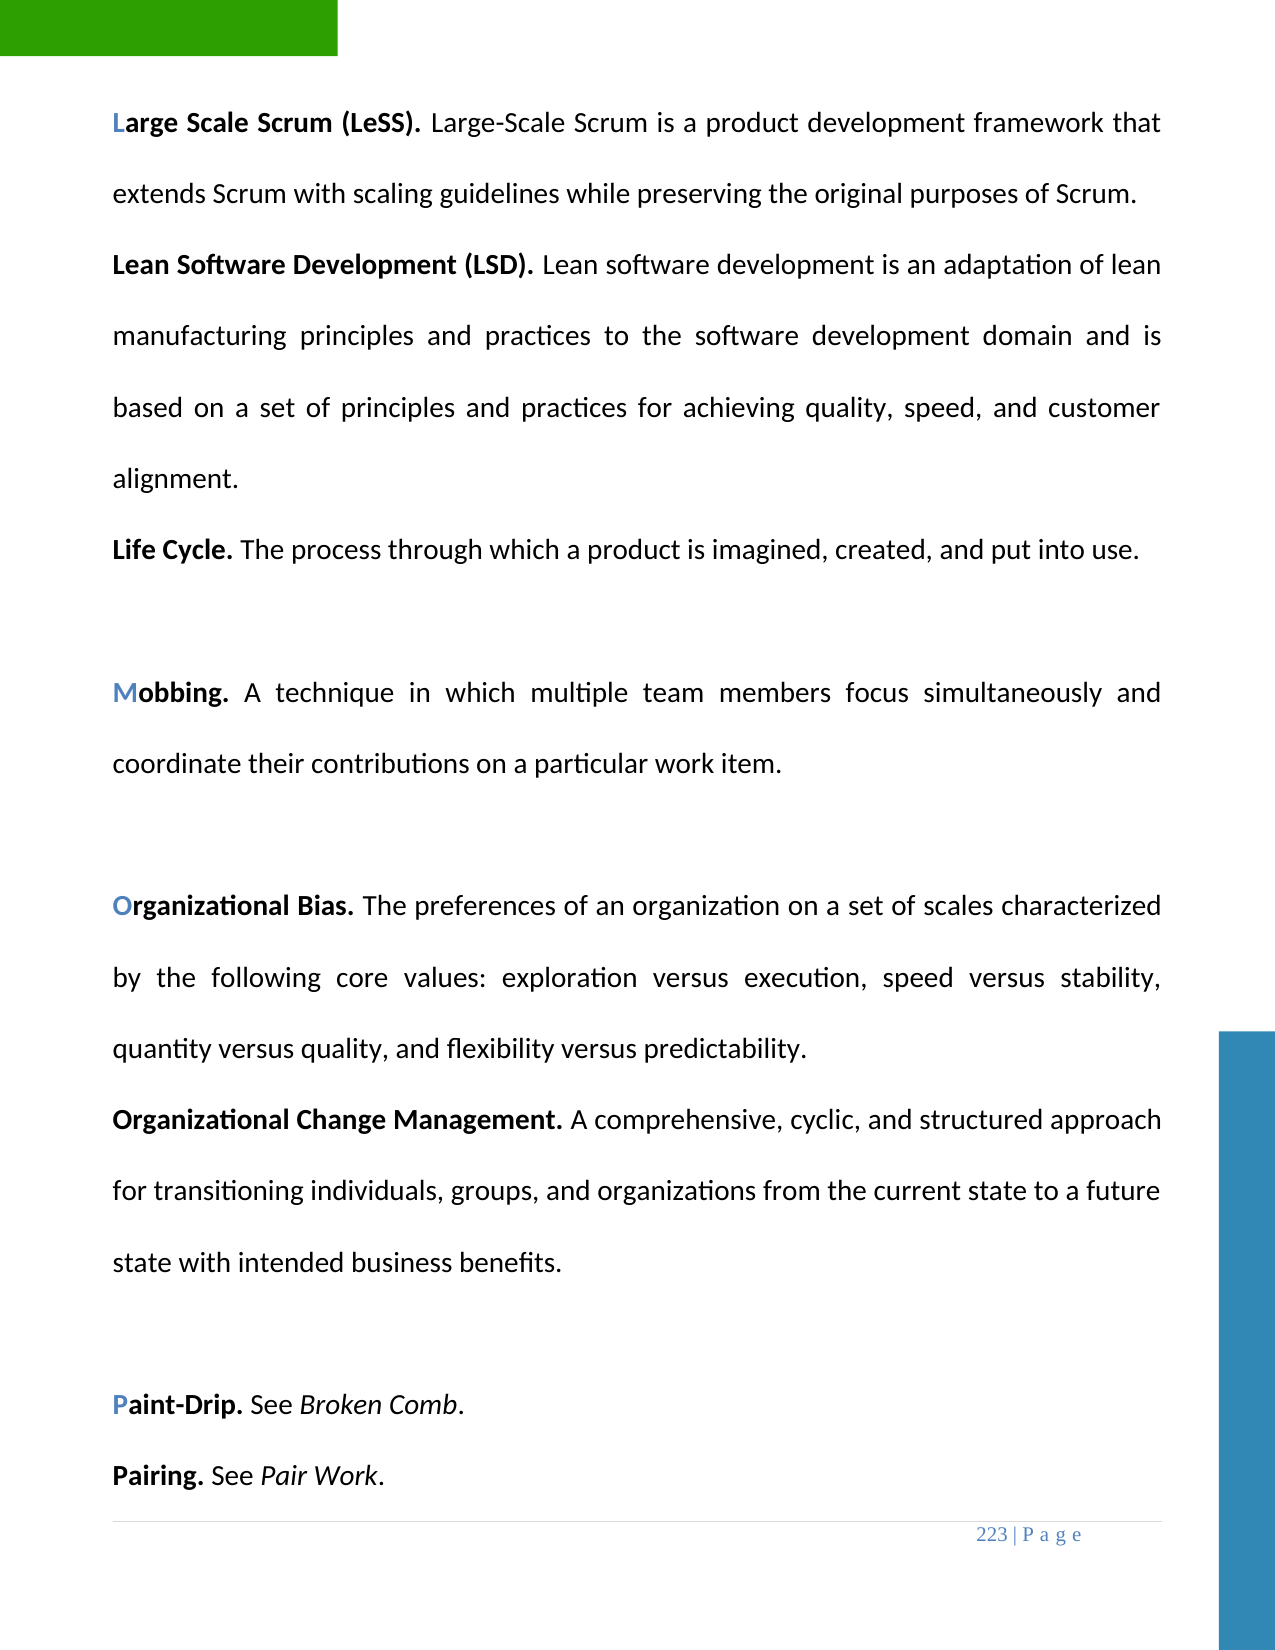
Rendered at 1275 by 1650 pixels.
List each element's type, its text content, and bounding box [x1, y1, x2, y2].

text Organizational Bias. The preferences of an organization on a set of scales characterized by the following core values: exploration versus execution, speed versus stability, quantity versus quality, and flexibility versus predictability. [112, 887, 1162, 1066]
text Life Cycle. The process through which a product is imagined, created, and put into use. [112, 531, 1162, 567]
text Organizational Change Management. A comprehensive, cyclic, and structured approach for transitioning individuals, groups, and organizations from the current state to a future state with intended business benefits. [112, 1101, 1162, 1279]
text Large Scale Scrum (LeSS). Large-Scale Scrum is a product development framework that extends Scrum with scaling guidelines while preserving the original purposes of Scrum. [112, 104, 1162, 211]
text Paint-Drip. See Broken Comb. [112, 1386, 1162, 1422]
text Mobbing. A technique in which multiple team members focus simultaneously and coordinate their contributions on a particular work item. [112, 674, 1162, 781]
text Lean Software Development (LSD). Lean software development is an adaptation of lean manufacturing principles and practices to the software development domain and is based on a set of principles and practices for achieving quality, speed, and customer alignment. [112, 246, 1162, 496]
text Pairing. See Pair Work. [112, 1457, 1162, 1493]
